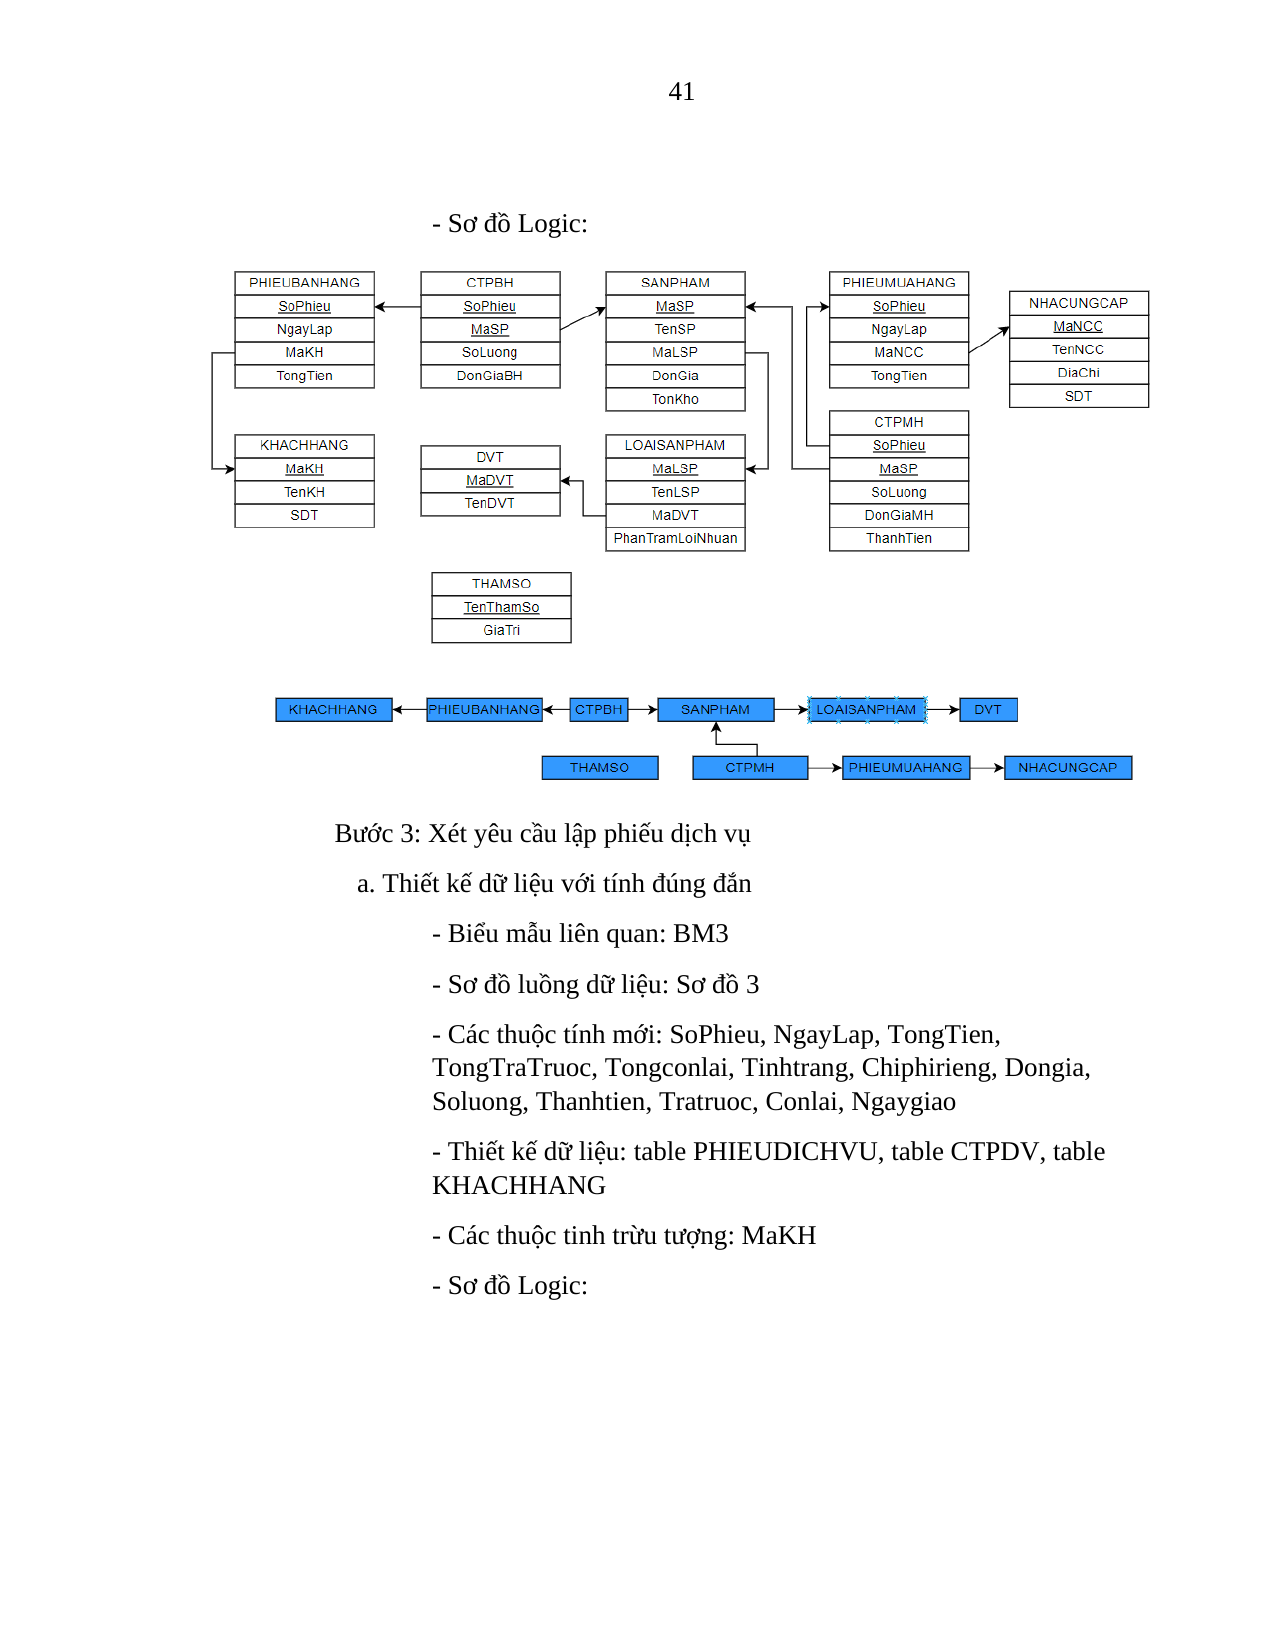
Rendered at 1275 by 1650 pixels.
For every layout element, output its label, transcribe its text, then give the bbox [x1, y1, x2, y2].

text - Các thuộc tính mới: SoPhieu, NgayLap, TongTien, TongTraTruoc, Tongconlai, Tinhtrang, Chiphirieng, Dongia, Soluong, Thanhtien, Tratruoc, Conlai, Ngaygiao [432, 1018, 1157, 1116]
text - Sơ đồ Logic: [432, 1269, 1157, 1300]
text a. Thiết kế dữ liệu với tính đúng đắn [357, 867, 1157, 898]
text Bước 3: Xét yêu cầu lập phiếu dịch vụ [334, 817, 1157, 848]
text - Sơ đồ Logic: [432, 207, 1157, 238]
text - Thiết kế dữ liệu: table PHIEUDICHVU, table CTPDV, table KHACHHANG [432, 1135, 1157, 1200]
text - Các thuộc tinh trừu tượng: MaKH [432, 1219, 1157, 1250]
picture [206, 257, 1157, 799]
text - Biểu mẫu liên quan: BM3 [432, 918, 1157, 949]
text - Sơ đồ luồng dữ liệu: Sơ đồ 3 [432, 968, 1157, 999]
